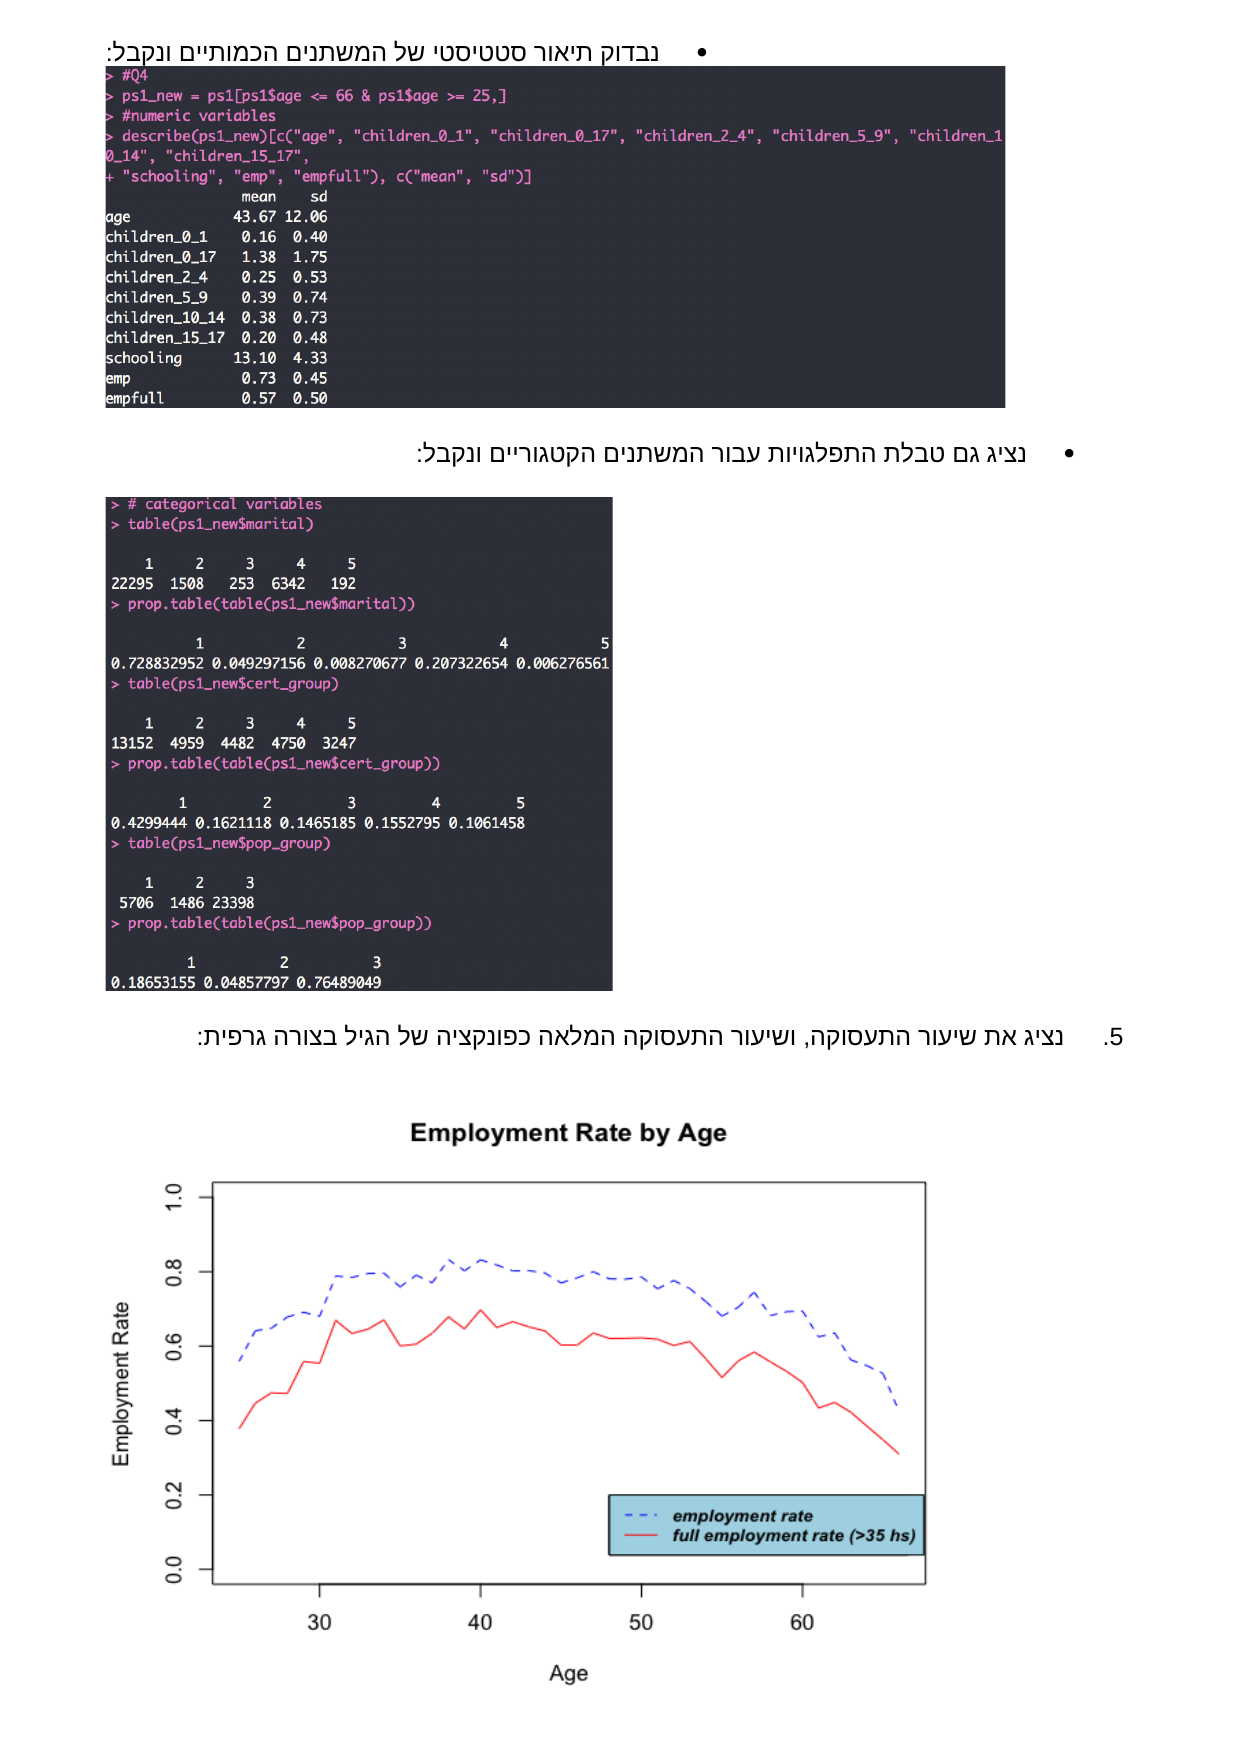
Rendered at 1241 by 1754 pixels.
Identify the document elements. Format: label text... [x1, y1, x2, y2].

list נציג את שיעור התעסוקה, ושיעור התעסוקה המלאה כפונקציה של הגיל בצורה גרפית: [106, 1022, 1102, 1081]
list נציג גם טבלת התפלגויות עבור המשתנים הקטגוריים ונקבל: [106, 438, 1065, 467]
picture [105, 497, 613, 991]
picture [105, 66, 1006, 408]
picture [105, 1080, 981, 1712]
